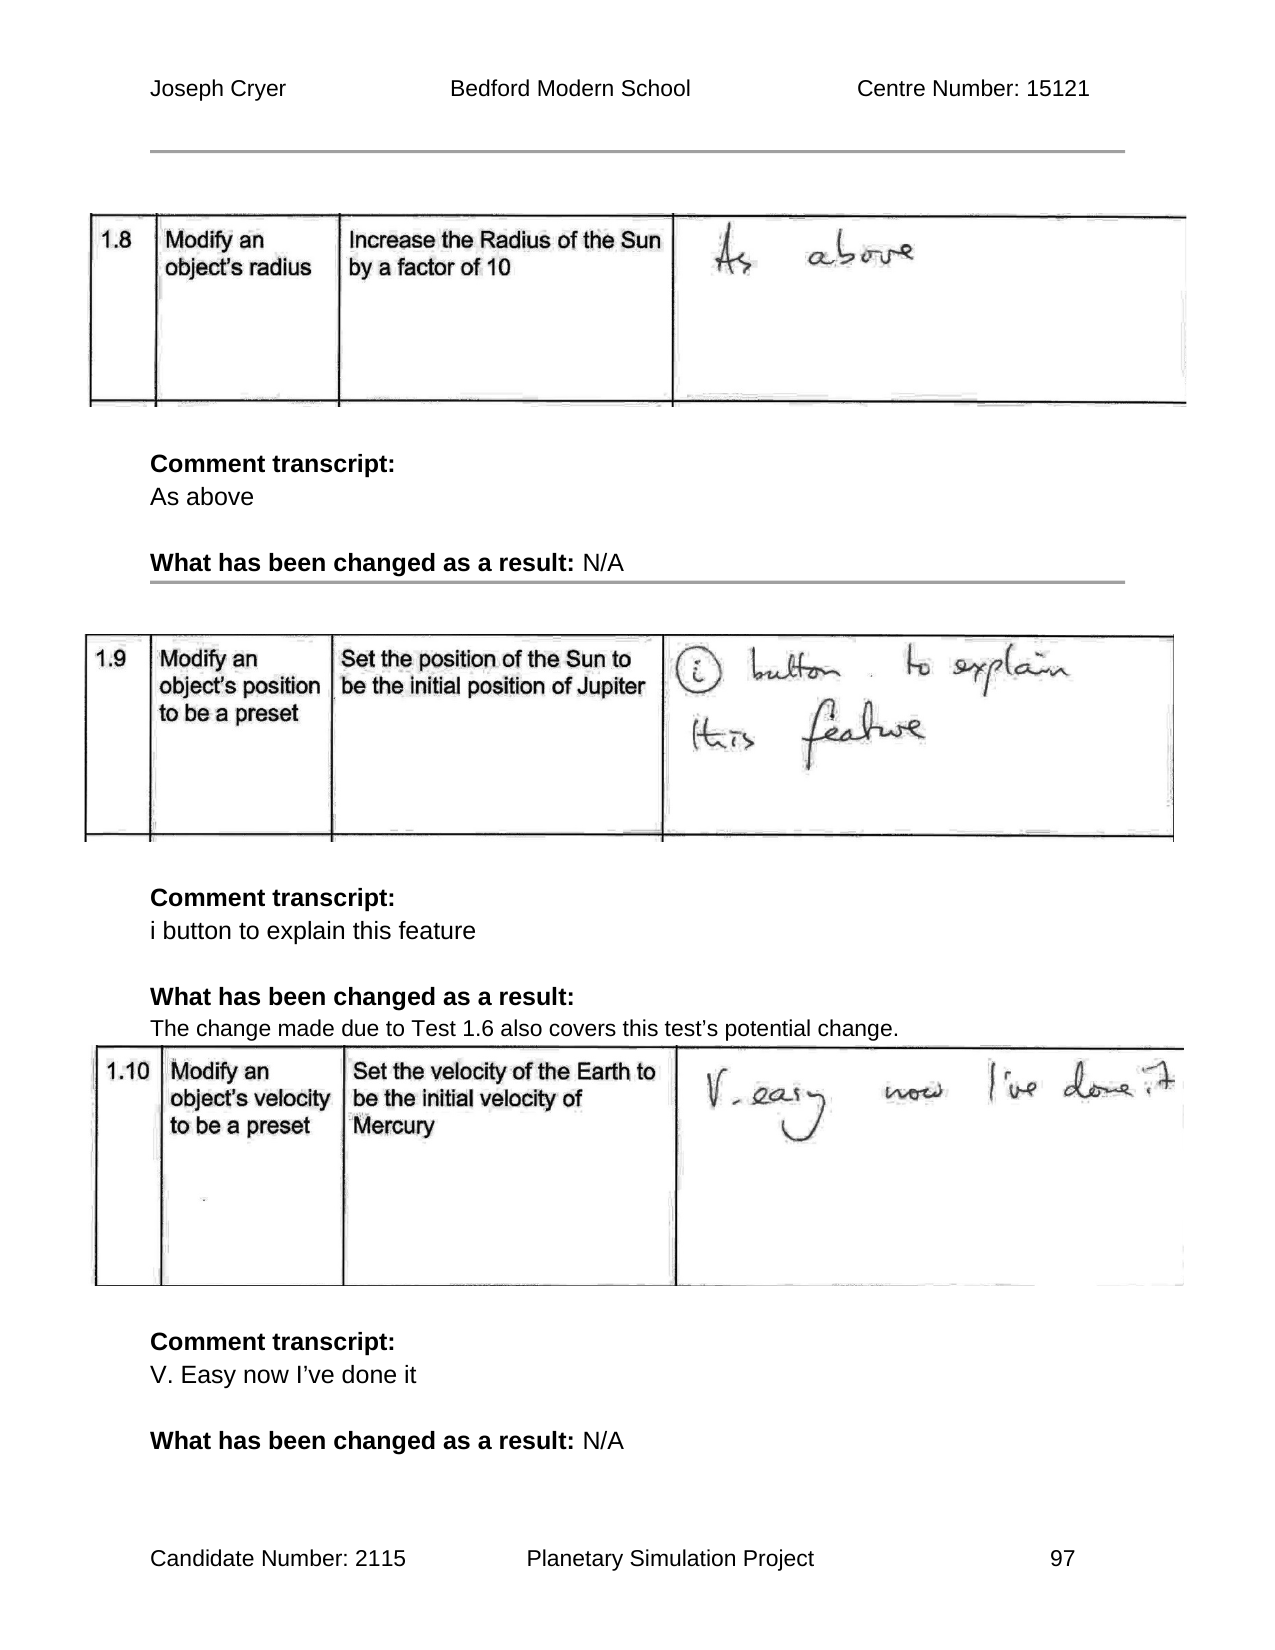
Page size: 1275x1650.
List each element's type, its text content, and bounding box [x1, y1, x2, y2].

text What has been changed as a result: [150, 982, 1125, 1011]
text The change made due to Test 1.6 also covers this test’s potential change. [150, 1015, 1125, 1041]
picture [88, 1045, 1184, 1286]
text Comment transcript: [150, 883, 1125, 912]
text Comment transcript: [150, 1327, 1125, 1356]
text i button to explain this feature [150, 916, 1125, 945]
picture [84, 634, 1174, 842]
text Comment transcript: [150, 448, 1125, 477]
text What has been changed as a result: N/A [150, 1426, 1125, 1455]
text V. Easy now I’ve done it [150, 1360, 1125, 1389]
picture [87, 213, 1187, 407]
text As above [150, 482, 1125, 510]
text What has been changed as a result: N/A [150, 548, 1125, 576]
